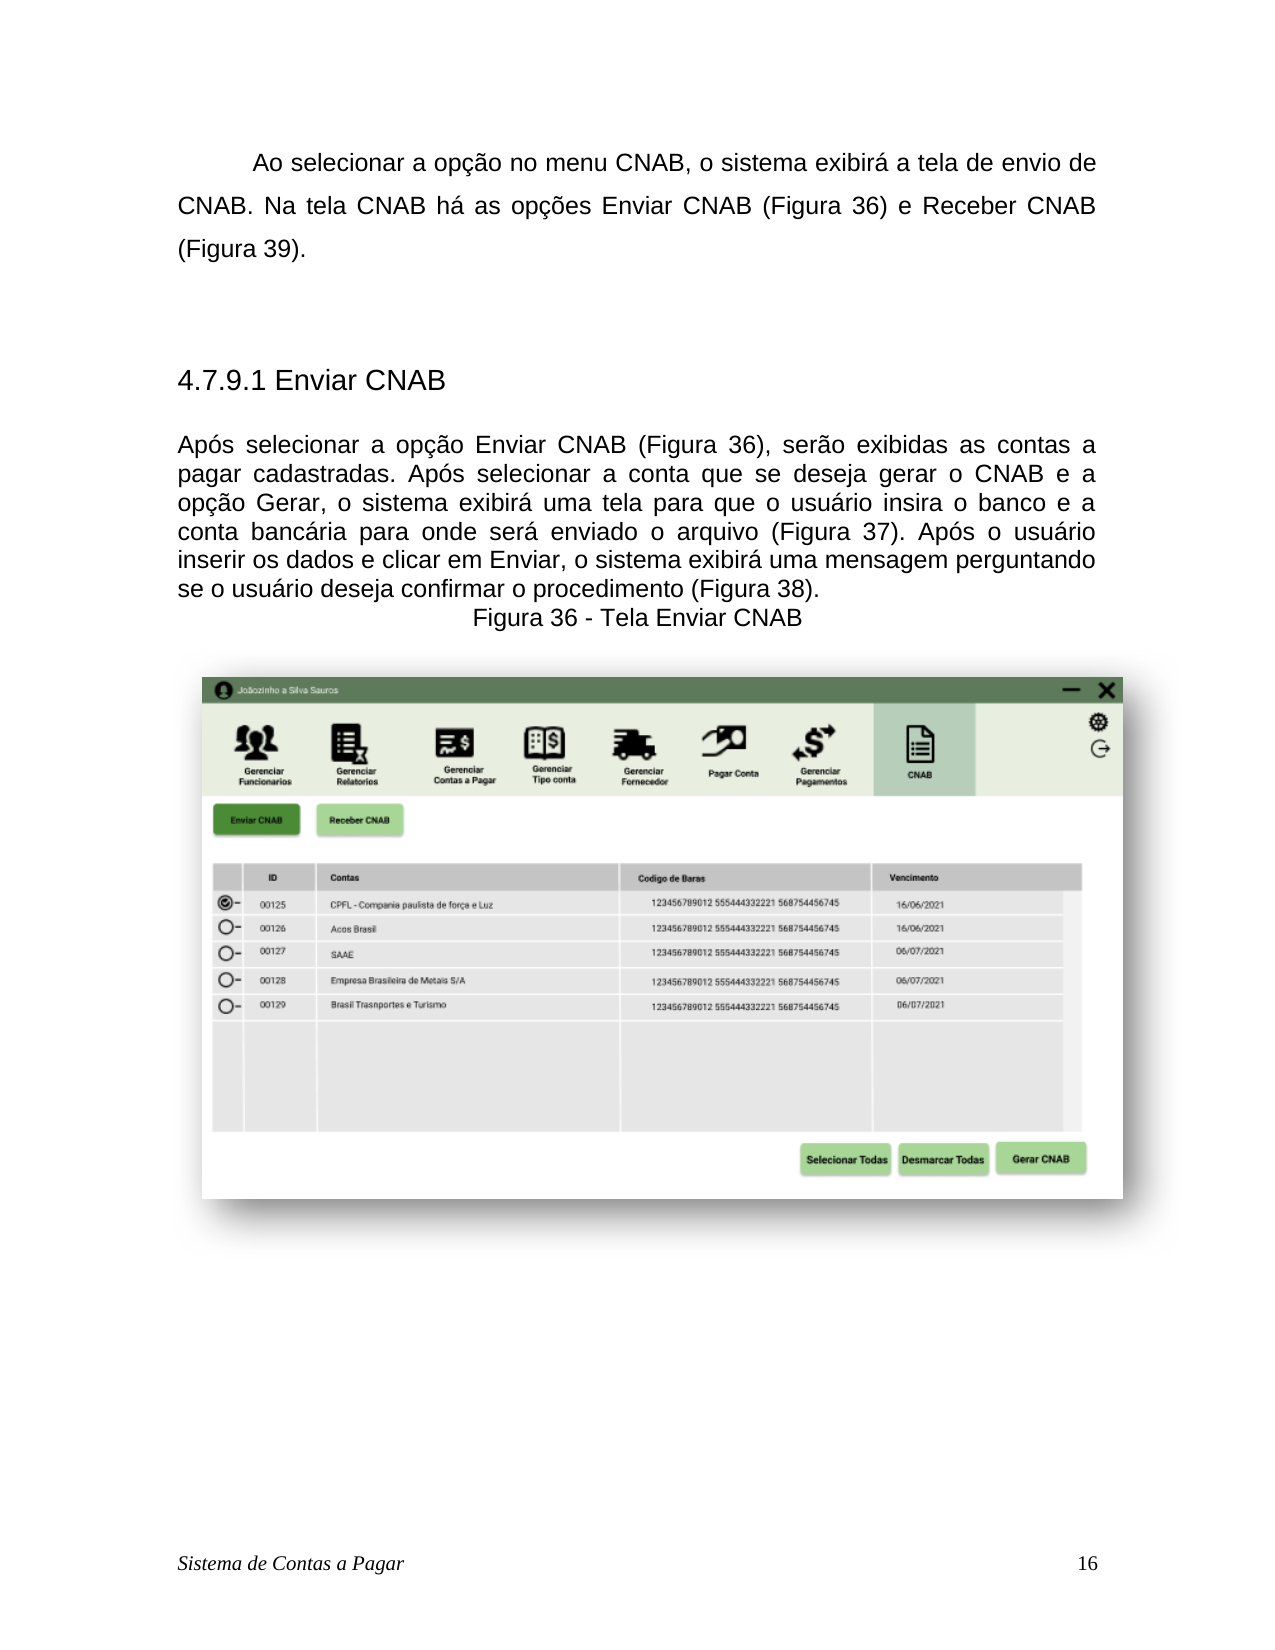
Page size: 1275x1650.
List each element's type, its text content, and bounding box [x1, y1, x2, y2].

picture [202, 677, 1123, 1199]
text Após selecionar a opção Enviar CNAB (Figura 36), serão exibidas as contas a pagar cadastradas. Após selecionar a conta que se deseja gerar o CNAB e a opção Gerar, o sistema exibirá uma tela para que o usuário insira o banco e a conta bancária para onde será enviado o arquivo (Figura 37). Após o usuário inserir os dados e clicar em Enviar, o sistema exibirá uma mensagem perguntando se o usuário deseja confirmar o procedimento (Figura 38). [177, 430, 1098, 603]
text 4.7.9.1 Enviar CNAB [177, 363, 1098, 397]
text Ao selecionar a opção no menu CNAB, o sistema exibirá a tela de envio de CNAB. Na tela CNAB há as opções Enviar CNAB (Figura 36) e Receber CNAB (Figura 39). [177, 148, 1098, 263]
text Figura 36 - Tela Enviar CNAB [177, 603, 1098, 632]
